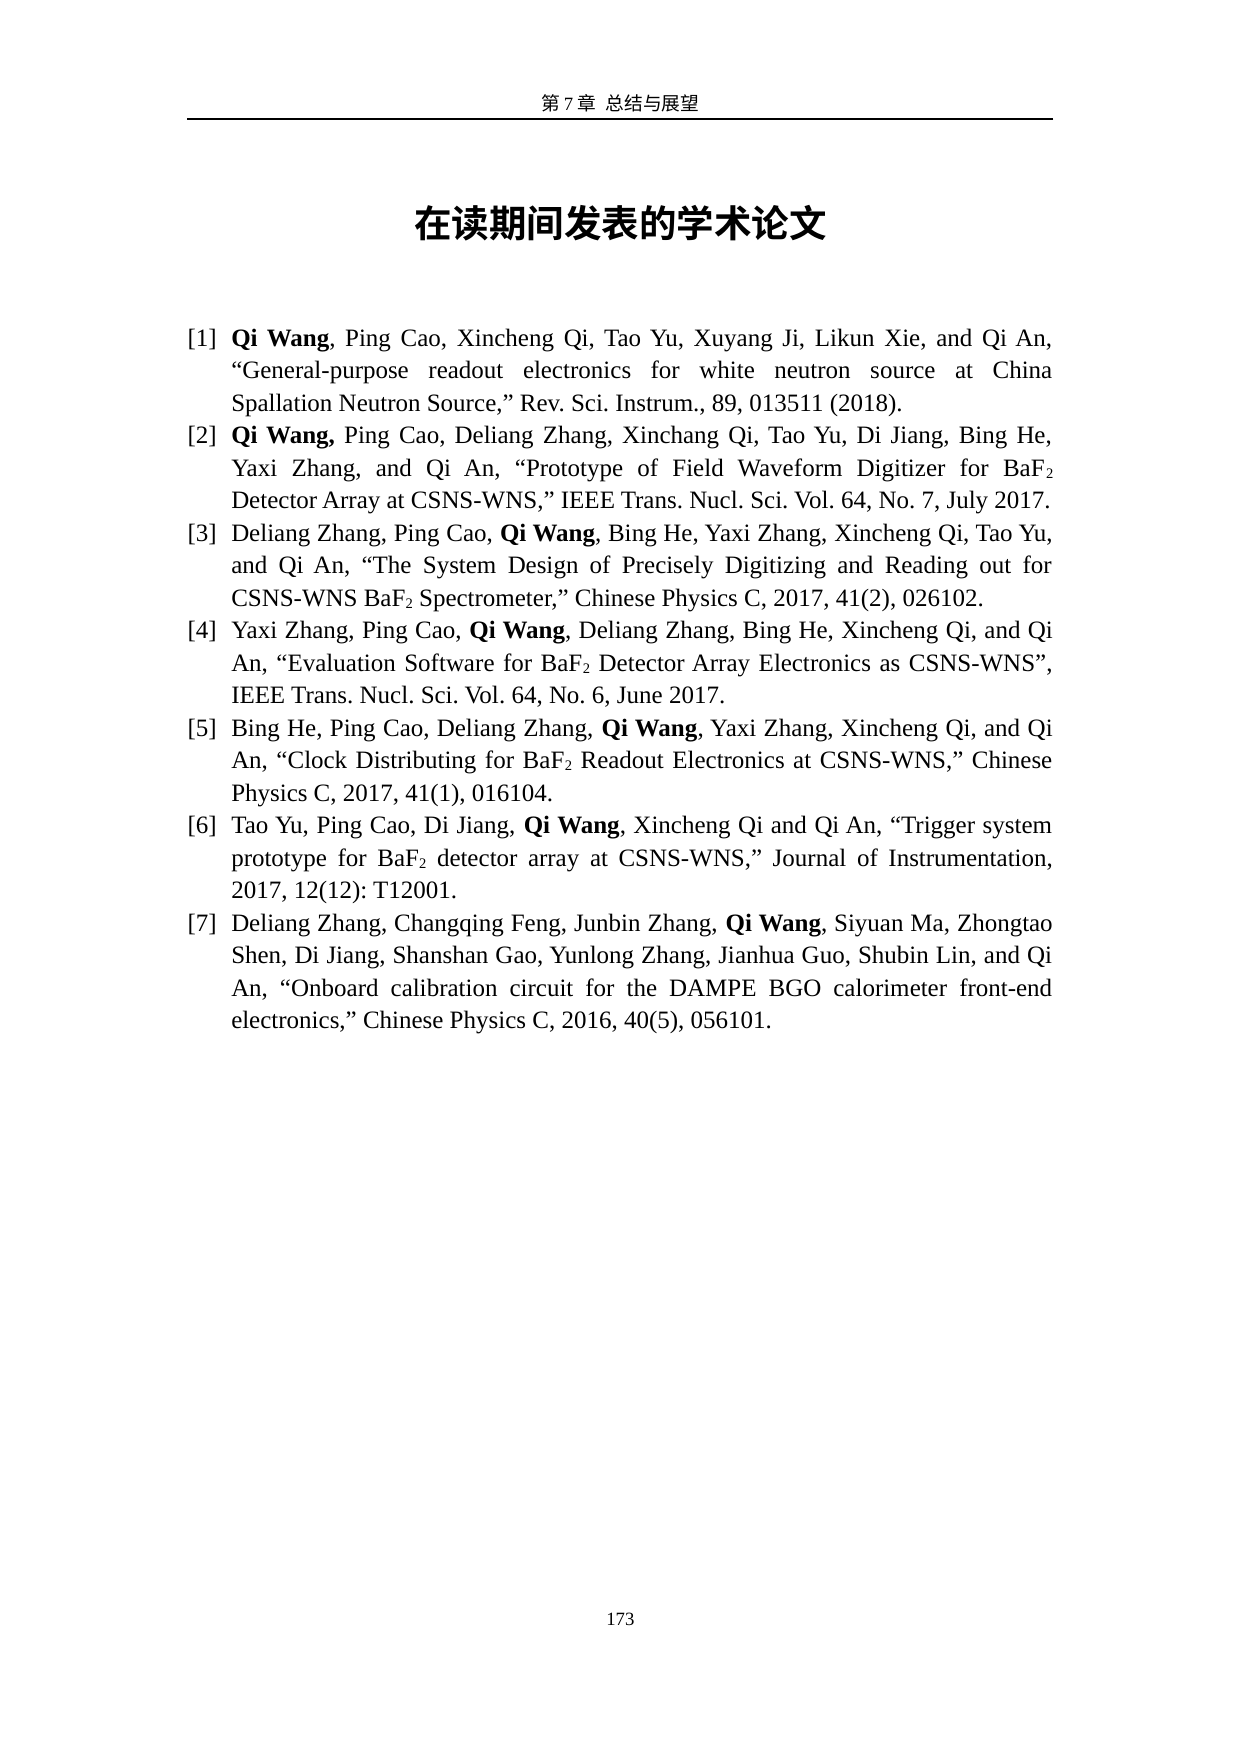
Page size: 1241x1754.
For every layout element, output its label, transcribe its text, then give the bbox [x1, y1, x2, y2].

text [2] Qi Wang, Ping Cao, Deliang Zhang, Xinchang Qi, Tao Yu, Di Jiang, Bing He, Yaxi Zhang, and Qi An, “Prototype of Field Waveform Digitizer for BaF2 Detector Array at CSNS-WNS,” IEEE Trans. Nucl. Sci. Vol. 64, No. 7, July 2017. [187, 418, 1053, 516]
text [6] Tao Yu, Ping Cao, Di Jiang, Qi Wang, Xincheng Qi and Qi An, “Trigger system prototype for BaF2 detector array at CSNS-WNS,” Journal of Instrumentation, 2017, 12(12): T12001. [187, 808, 1053, 906]
text [5] Bing He, Ping Cao, Deliang Zhang, Qi Wang, Yaxi Zhang, Xincheng Qi, and Qi An, “Clock Distributing for BaF2 Readout Electronics at CSNS-WNS,” Chinese Physics C, 2017, 41(1), 016104. [187, 711, 1053, 808]
text [1] Qi Wang, Ping Cao, Xincheng Qi, Tao Yu, Xuyang Ji, Likun Xie, and Qi An, “General-purpose readout electronics for white neutron source at China Spallation Neutron Source,” Rev. Sci. Instrum., 89, 013511 (2018). [187, 321, 1053, 418]
text [3] Deliang Zhang, Ping Cao, Qi Wang, Bing He, Yaxi Zhang, Xincheng Qi, Tao Yu, and Qi An, “The System Design of Precisely Digitizing and Reading out for CSNS-WNS BaF2 Spectrometer,” Chinese Physics C, 2017, 41(2), 026102. [187, 516, 1053, 613]
text [7] Deliang Zhang, Changqing Feng, Junbin Zhang, Qi Wang, Siyuan Ma, Zhongtao Shen, Di Jiang, Shanshan Gao, Yunlong Zhang, Jianhua Guo, Shubin Lin, and Qi An, “Onboard calibration circuit for the DAMPE BGO calorimeter front-end electronics,” Chinese Physics C, 2016, 40(5), 056101. [187, 906, 1053, 1036]
subtitle 在读期间发表的学术论文 [187, 189, 1053, 254]
text [4] Yaxi Zhang, Ping Cao, Qi Wang, Deliang Zhang, Bing He, Xincheng Qi, and Qi An, “Evaluation Software for BaF2 Detector Array Electronics as CSNS-WNS”, IEEE Trans. Nucl. Sci. Vol. 64, No. 6, June 2017. [187, 613, 1053, 711]
